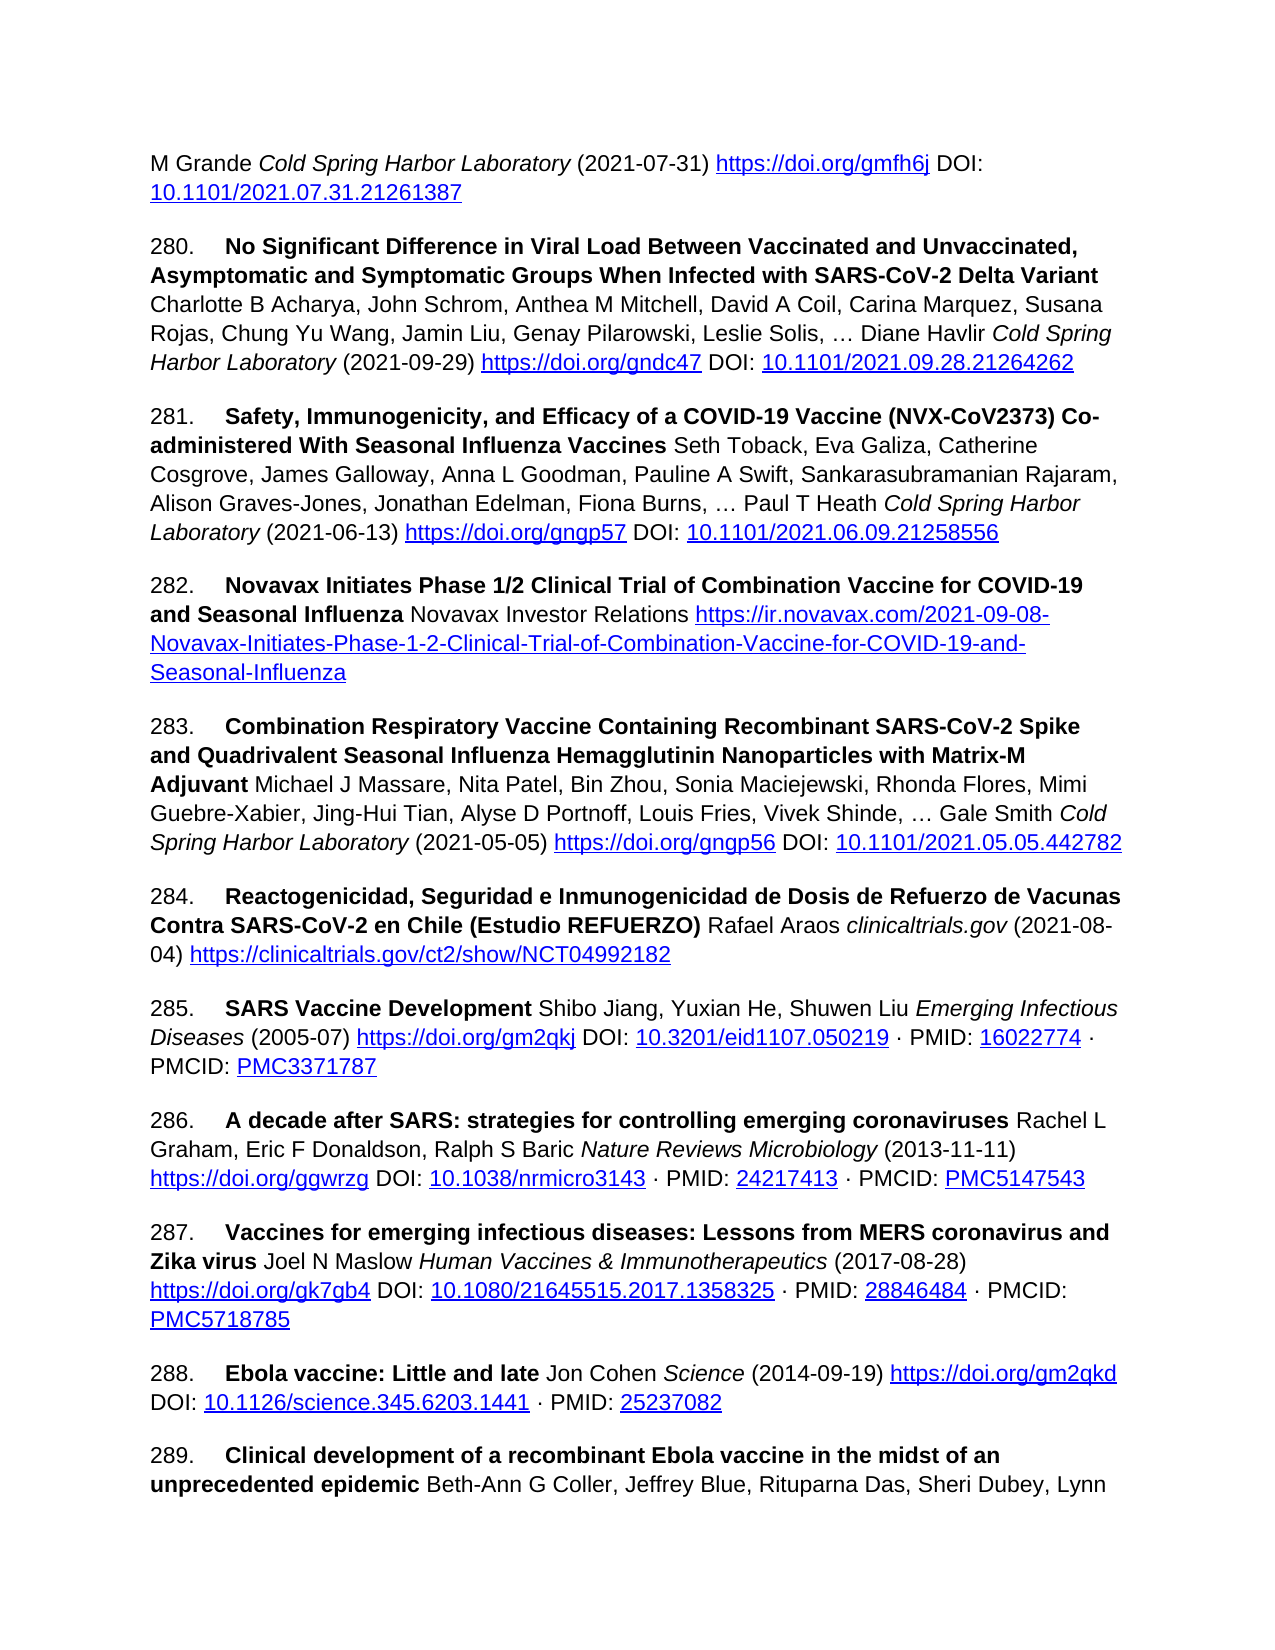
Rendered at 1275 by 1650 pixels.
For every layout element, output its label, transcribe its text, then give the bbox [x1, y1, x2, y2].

text 280. No Significant Difference in Viral Load Between Vaccinated and Unvaccinated, Asymptomatic and Symptomatic Groups When Infected with SARS-CoV-2 Delta Variant Charlotte B Acharya, John Schrom, Anthea M Mitchell, David A Coil, Carina Marquez, Susana Rojas, Chung Yu Wang, Jamin Liu, Genay Pilarowski, Leslie Solis, … Diane Havlir Cold Spring Harbor Laboratory (2021-09-29) https://doi.org/gndc47 DOI: 10.1101/2021.09.28.21264262 [150, 233, 1125, 375]
text 285. SARS Vaccine Development Shibo Jiang, Yuxian He, Shuwen Liu Emerging Infectious Diseases (2005-07) https://doi.org/gm2qkj DOI: 10.3201/eid1107.050219 · PMID: 16022774 · PMCID: PMC3371787 [150, 995, 1125, 1079]
text 284. Reactogenicidad, Seguridad e Inmunogenicidad de Dosis de Refuerzo de Vacunas Contra SARS-CoV-2 en Chile (Estudio REFUERZO) Rafael Araos clinicaltrials.gov (2021-08-04) https://clinicaltrials.gov/ct2/show/NCT04992182 [150, 883, 1125, 967]
text 288. Ebola vaccine: Little and late Jon Cohen Science (2014-09-19) https://doi.org/gm2qkd DOI: 10.1126/science.345.6203.1441 · PMID: 25237082 [150, 1359, 1125, 1415]
text 287. Vaccines for emerging infectious diseases: Lessons from MERS coronavirus and Zika virus Joel N Maslow Human Vaccines & Immunotherapeutics (2017-08-28) https://doi.org/gk7gb4 DOI: 10.1080/21645515.2017.1358325 · PMID: 28846484 · PMCID: PMC5718785 [150, 1219, 1125, 1332]
text 286. A decade after SARS: strategies for controlling emerging coronaviruses Rachel L Graham, Eric F Donaldson, Ralph S Baric Nature Reviews Microbiology (2013-11-11) https://doi.org/ggwrzg DOI: 10.1038/nrmicro3143 · PMID: 24217413 · PMCID: PMC5147543 [150, 1107, 1125, 1191]
text 281. Safety, Immunogenicity, and Efficacy of a COVID-19 Vaccine (NVX-CoV2373) Co-administered With Seasonal Influenza Vaccines Seth Toback, Eva Galiza, Catherine Cosgrove, James Galloway, Anna L Goodman, Pauline A Swift, Sankarasubramanian Rajaram, Alison Graves-Jones, Jonathan Edelman, Fiona Burns, … Paul T Heath Cold Spring Harbor Laboratory (2021-06-13) https://doi.org/gngp57 DOI: 10.1101/2021.06.09.21258556 [150, 403, 1125, 545]
text 283. Combination Respiratory Vaccine Containing Recombinant SARS-CoV-2 Spike and Quadrivalent Seasonal Influenza Hemagglutinin Nanoparticles with Matrix-M Adjuvant Michael J Massare, Nita Patel, Bin Zhou, Sonia Maciejewski, Rhonda Flores, Mimi Guebre-Xabier, Jing-Hui Tian, Alyse D Portnoff, Louis Fries, Vivek Shinde, … Gale Smith Cold Spring Harbor Laboratory (2021-05-05) https://doi.org/gngp56 DOI: 10.1101/2021.05.05.442782 [150, 713, 1125, 856]
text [150, 1442, 1125, 1498]
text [150, 150, 1125, 205]
text 282. Novavax Initiates Phase 1/2 Clinical Trial of Combination Vaccine for COVID-19 and Seasonal Influenza Novavax Investor Relations https://ir.novavax.com/2021-09-08-Novavax-Initiates-Phase-1-2-Clinical-Trial-of-Combination-Vaccine-for-COVID-19-and-Seasonal-Influenza [150, 572, 1125, 686]
